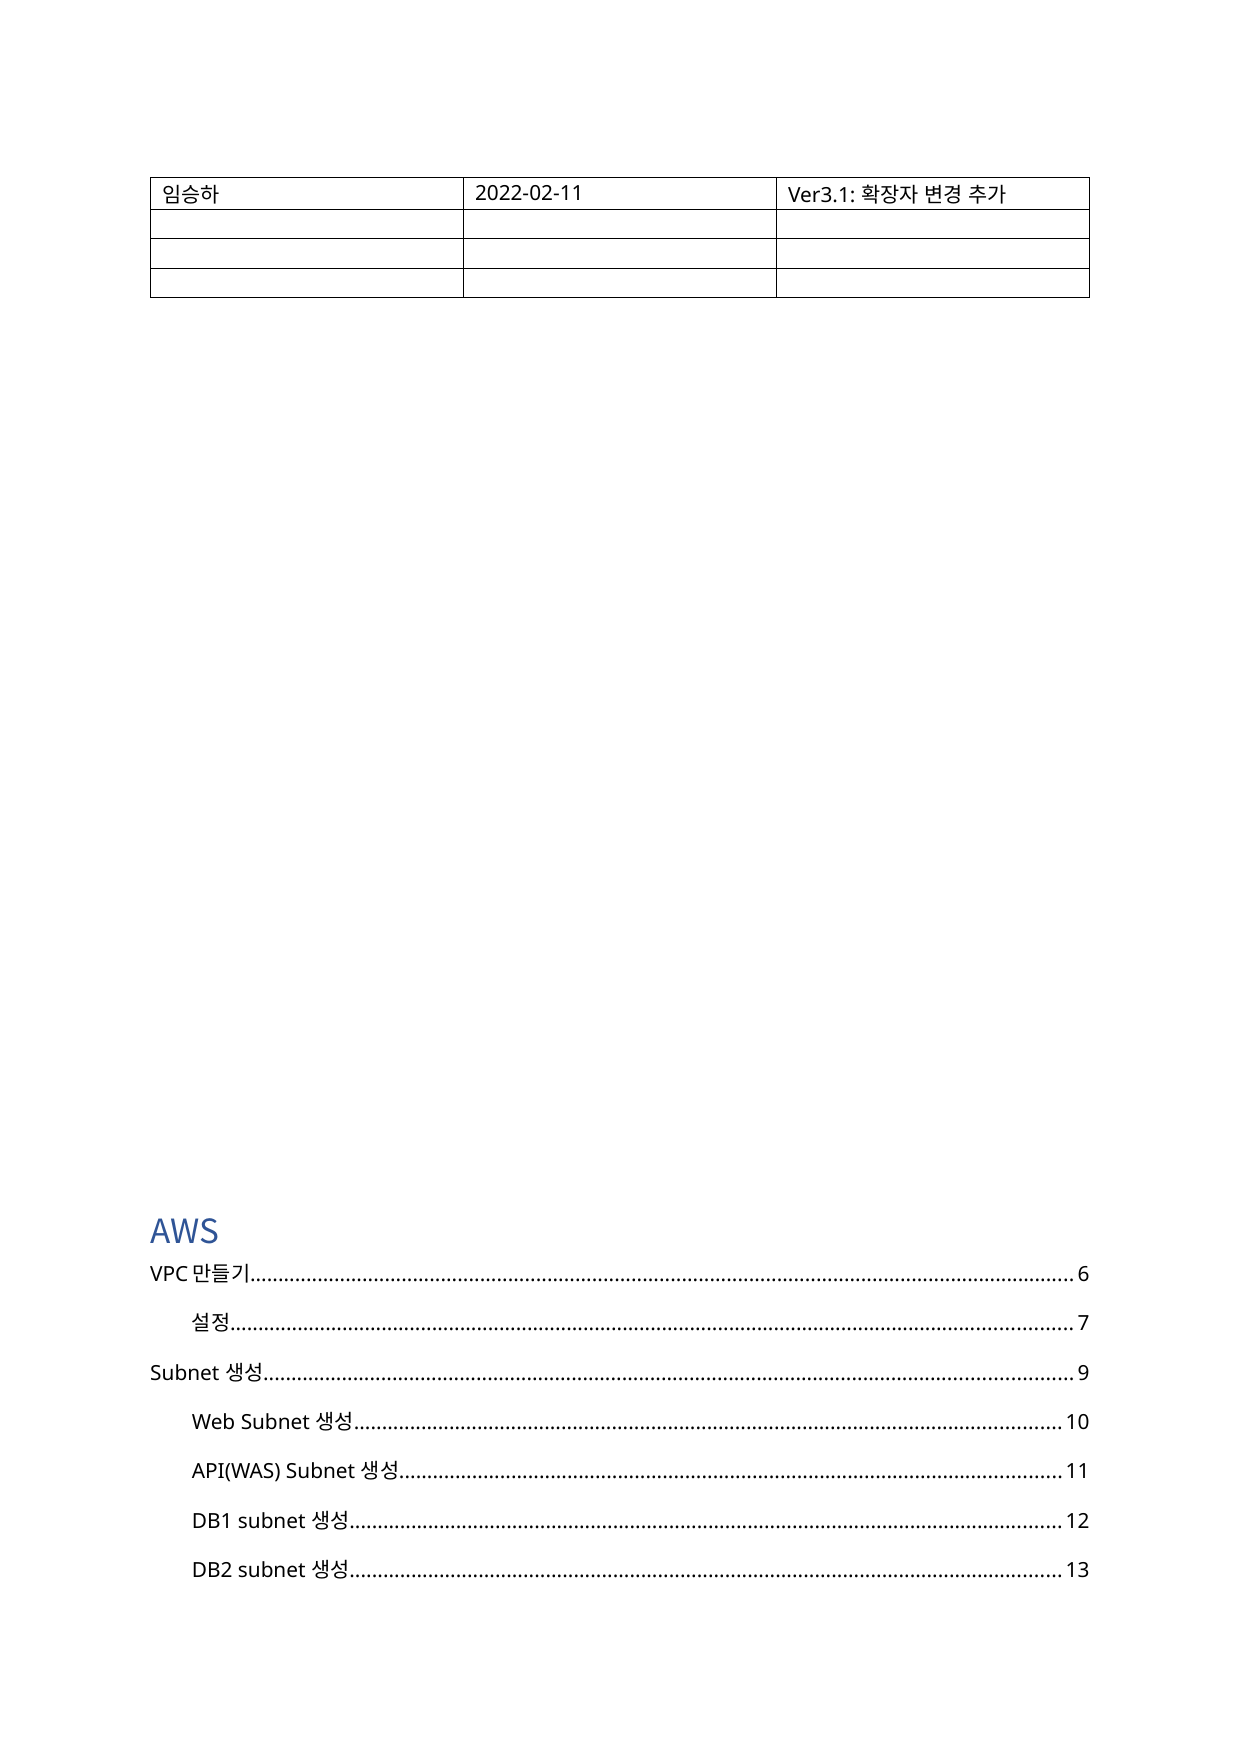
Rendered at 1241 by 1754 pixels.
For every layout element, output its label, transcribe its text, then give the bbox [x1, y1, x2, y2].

table_cell Ver3.1: 확장자 변경 추가 [777, 178, 1089, 208]
table_cell [777, 210, 1089, 238]
table_cell 2022-02-11 [464, 178, 776, 208]
table_cell [777, 269, 1089, 297]
table_cell [151, 239, 463, 267]
table_cell [151, 269, 463, 297]
table_cell 임승하 [151, 178, 463, 208]
table_cell [777, 239, 1089, 267]
table_cell [464, 239, 776, 267]
table_cell [464, 210, 776, 238]
table_cell [151, 210, 463, 238]
table_cell [464, 269, 776, 297]
